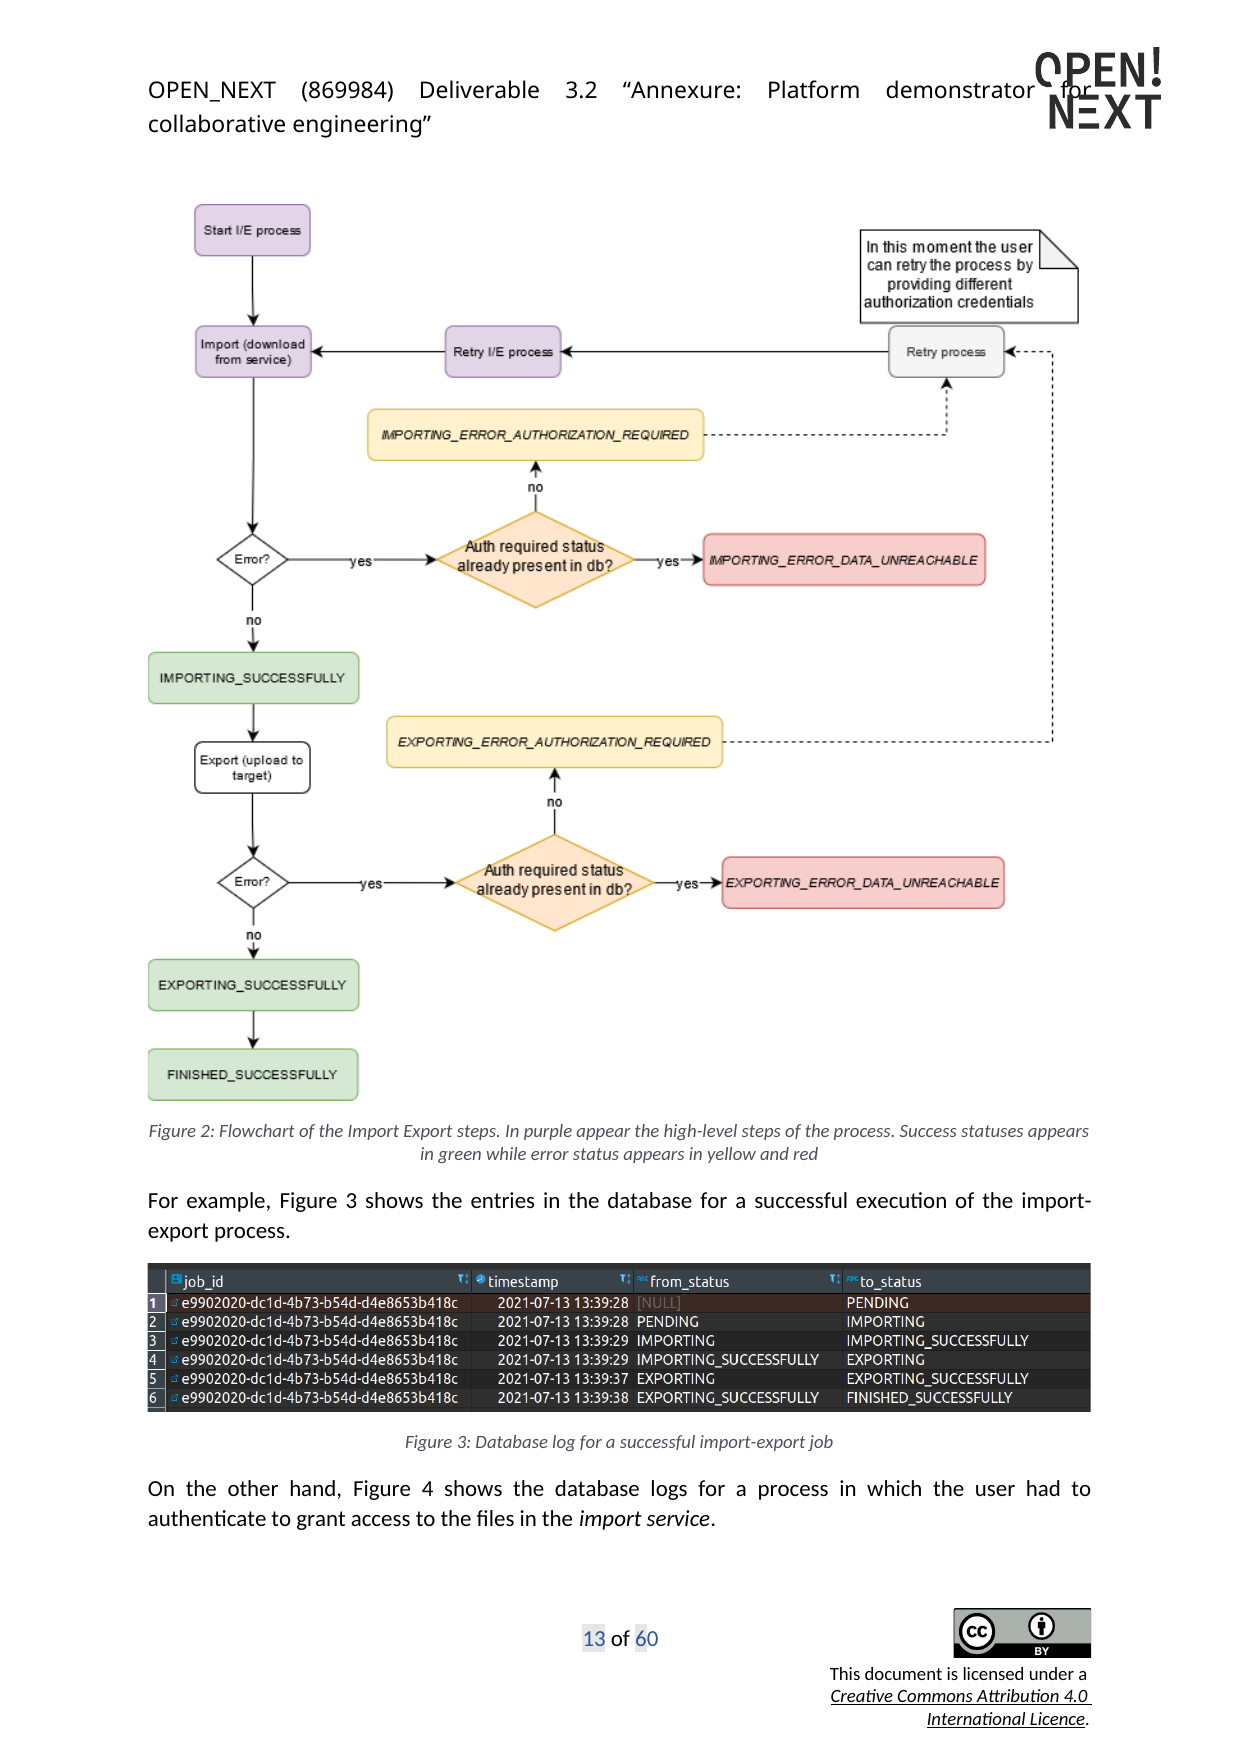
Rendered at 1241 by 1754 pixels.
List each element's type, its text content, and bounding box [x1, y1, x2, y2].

text On the other hand, Figure 4 shows the database logs for a process in which the user had to authenticate to grant access to the files in the import service. [148, 1474, 1092, 1532]
picture [953, 1608, 1092, 1658]
picture [147, 204, 1093, 1101]
text For example, Figure 3 shows the entries in the database for a successful execution of the import-export process. [148, 1186, 1092, 1244]
text Figure 3: Database log for a successful import-export job [148, 1430, 1092, 1453]
picture [147, 1263, 1091, 1412]
text Figure 2: Flowchart of the Import Export steps. In purple appear the high-level steps of the process. Success statuses appears in green while error status appears in yellow and red [148, 1120, 1092, 1166]
